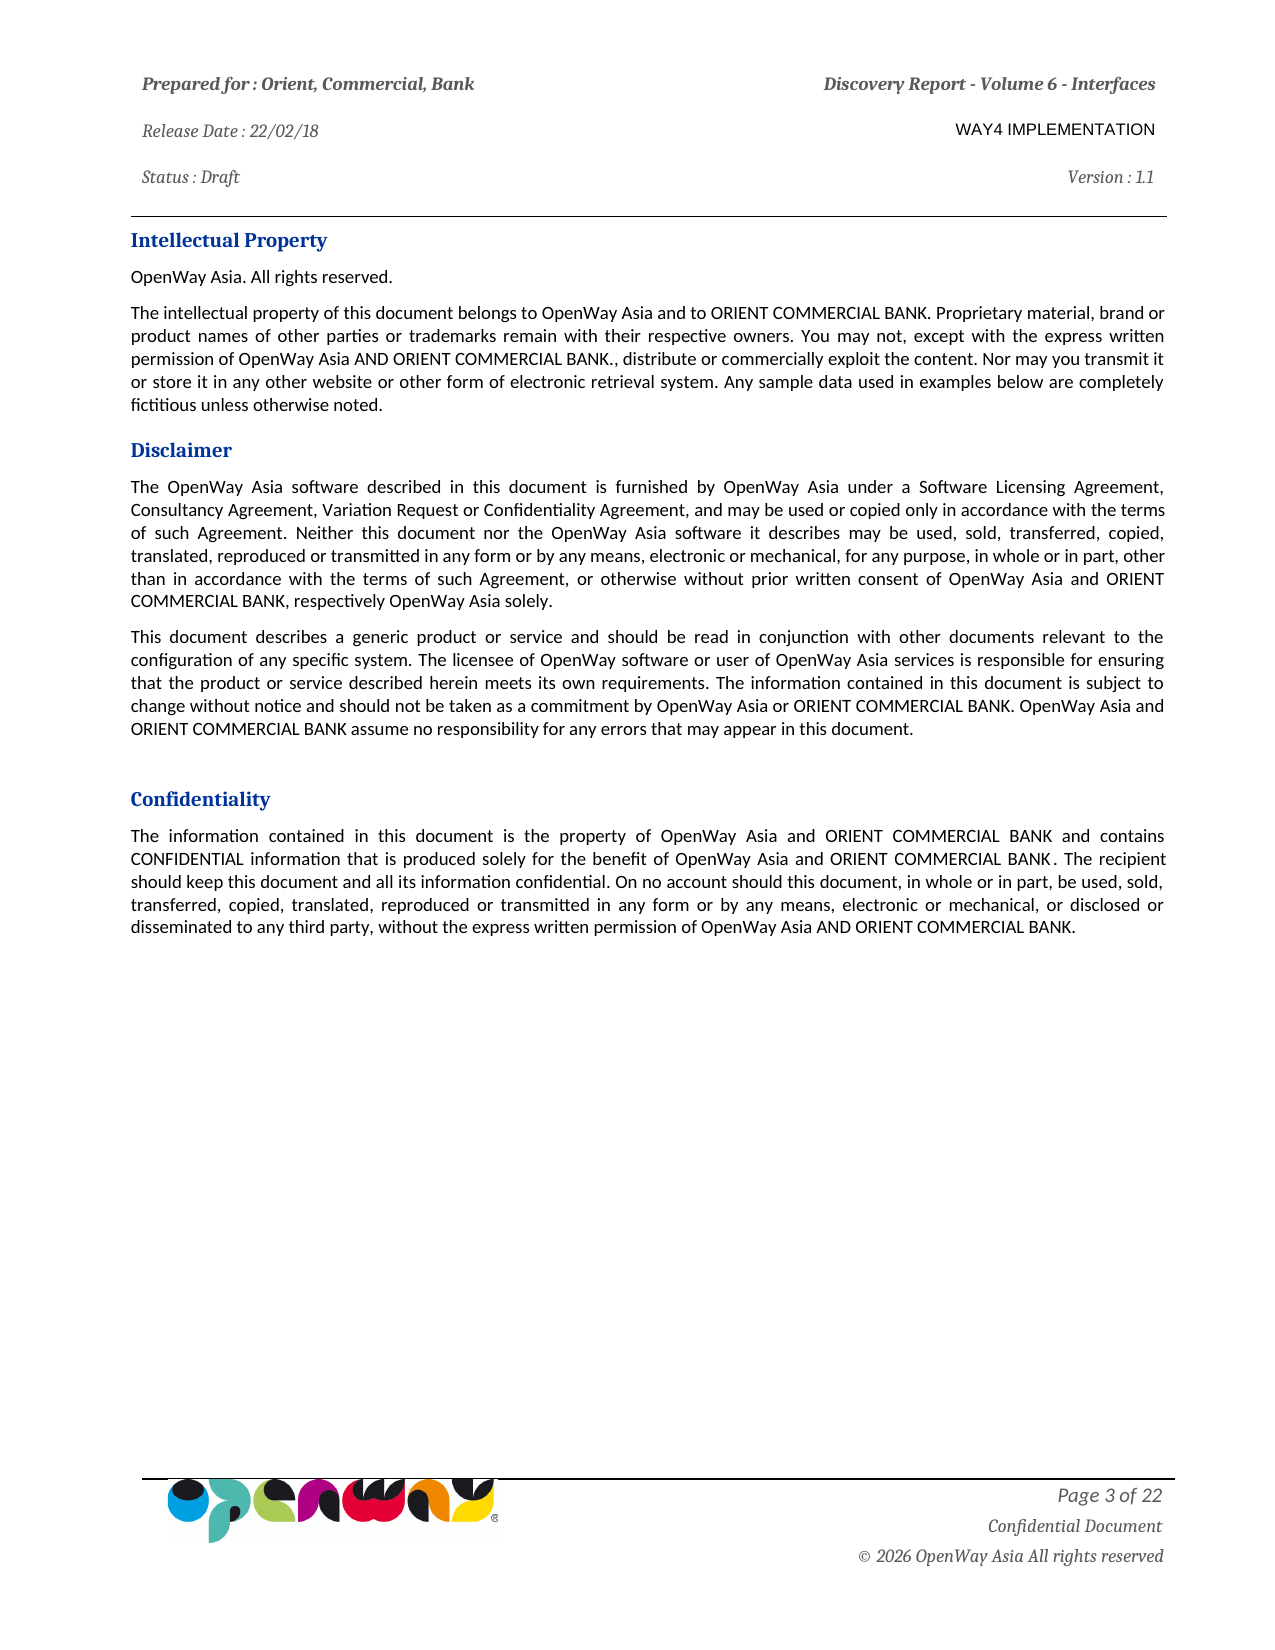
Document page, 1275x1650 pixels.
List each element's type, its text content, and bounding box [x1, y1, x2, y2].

text OpenWay Asia. All rights reserved. [131, 266, 1167, 288]
text Confidentiality [131, 787, 1167, 811]
text The OpenWay Asia software described in this document is furnished by OpenWay Asia under a Software Licensing Agreement, Consultancy Agreement, Variation Request or Confidentiality Agreement, and may be used or copied only in accordance with the terms of such Agreement. Neither this document nor the OpenWay Asia software it describes may be used, sold, transferred, copied, translated, reproduced or transmitted in any form or by any means, electronic or mechanical, for any purpose, in whole or in part, other than in accordance with the terms of such Agreement, or otherwise without prior written consent of OpenWay Asia and ORIENT COMMERCIAL BANK, respectively OpenWay Asia solely. [131, 475, 1167, 612]
text This document describes a generic product or service and should be read in conjunction with other documents relevant to the configuration of any specific system. The licensee of OpenWay software or user of OpenWay Asia services is responsible for ensuring that the product or service described herein meets its own requirements. The information contained in this document is subject to change without notice and should not be taken as a commitment by OpenWay Asia or ORIENT COMMERCIAL BANK. OpenWay Asia and ORIENT COMMERCIAL BANK assume no responsibility for any errors that may appear in this document. [131, 625, 1167, 739]
text Disclaimer [131, 438, 1167, 462]
text The information contained in this document is the property of OpenWay Asia and ORIENT COMMERCIAL BANK and contains CONFIDENTIAL information that is produced solely for the benefit of OpenWay Asia and ORIENT COMMERCIAL BANK. The recipient should keep this document and all its information confidential. On no account should this document, in whole or in part, be used, sold, transferred, copied, translated, reproduced or transmitted in any form or by any means, electronic or mechanical, or disclosed or disseminated to any third party, without the express written permission of OpenWay Asia AND ORIENT COMMERCIAL BANK. [131, 824, 1167, 938]
picture [167, 1479, 499, 1543]
text The intellectual property of this document belongs to OpenWay Asia and to ORIENT COMMERCIAL BANK. Proprietary material, brand or product names of other parties or trademarks remain with their respective owners. You may not, except with the express written permission of OpenWay Asia AND ORIENT COMMERCIAL BANK., distribute or commercially exploit the content. Nor may you transmit it or store it in any other website or other form of electronic retrieval system. Any sample data used in examples below are completely fictitious unless otherwise noted. [131, 301, 1167, 416]
text Intellectual Property [131, 229, 1167, 253]
